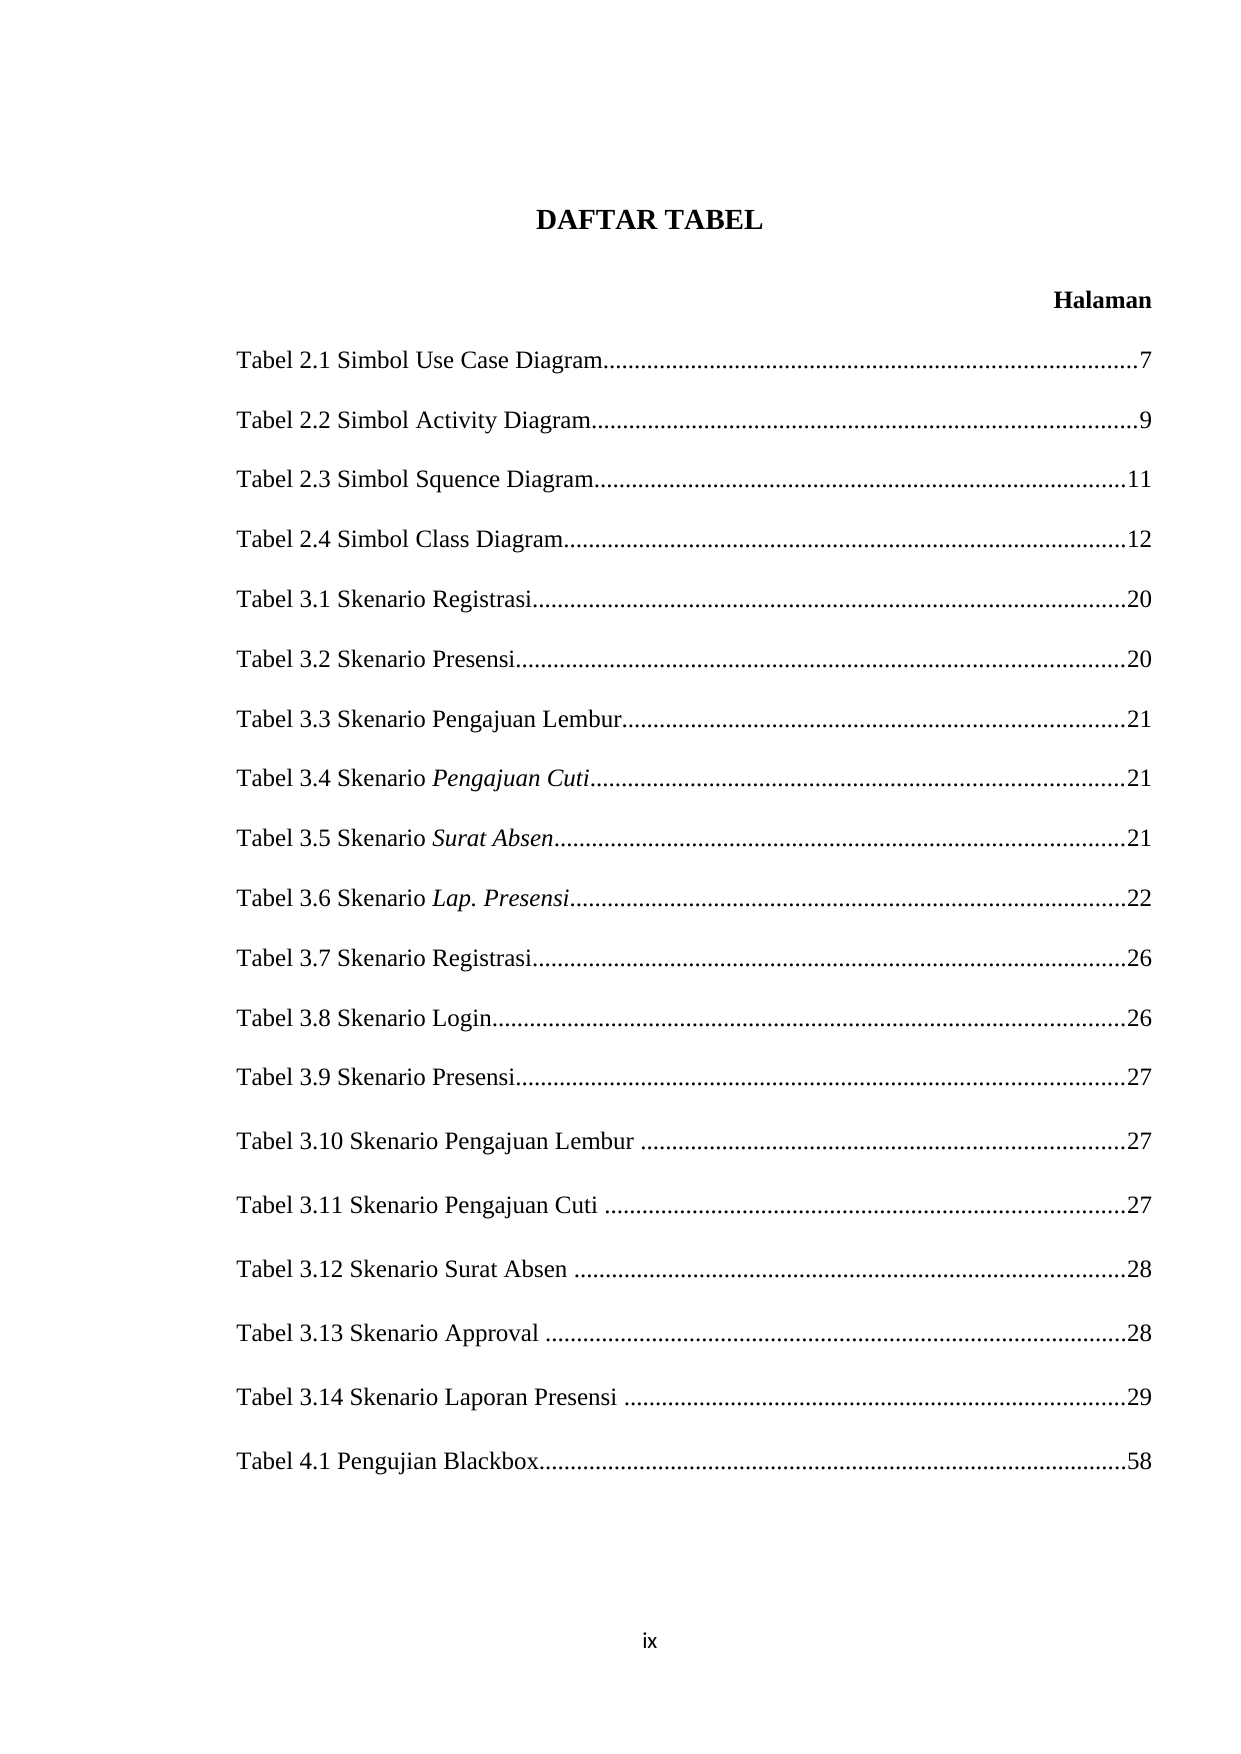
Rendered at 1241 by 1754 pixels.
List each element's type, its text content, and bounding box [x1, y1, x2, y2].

text Tabel 2.2 Simbol Activity Diagram 9 [236, 405, 1063, 433]
text Tabel 3.4 Skenario Pengajuan Cuti 21 [236, 763, 1063, 792]
text Tabel 3.12 Skenario Surat Absen 28 [236, 1254, 1063, 1283]
text Tabel 3.5 Skenario Surat Absen 21 [236, 823, 1063, 852]
text Halaman [236, 285, 1152, 314]
text Tabel 3.9 Skenario Presensi 27 [236, 1062, 1063, 1091]
text Tabel 3.8 Skenario Login 26 [236, 1003, 1063, 1031]
text Tabel 3.2 Skenario Presensi 20 [236, 644, 1063, 673]
text Tabel 3.11 Skenario Pengajuan Cuti 27 [236, 1190, 1063, 1219]
text Tabel 4.1 Pengujian Blackbox 58 [236, 1446, 1063, 1475]
text Tabel 3.3 Skenario Pengajuan Lembur 21 [236, 704, 1063, 732]
text Tabel 3.10 Skenario Pengajuan Lembur 27 [236, 1126, 1063, 1155]
text Tabel 3.14 Skenario Laporan Presensi 29 [236, 1382, 1063, 1411]
text Tabel 3.13 Skenario Approval 28 [236, 1318, 1063, 1347]
text Tabel 3.1 Skenario Registrasi 20 [236, 584, 1063, 613]
text Tabel 2.1 Simbol Use Case Diagram 7 [236, 345, 1063, 374]
subtitle DAFTAR TABEL [236, 202, 1063, 236]
text Tabel 3.7 Skenario Registrasi 26 [236, 943, 1063, 972]
text Tabel 2.3 Simbol Squence Diagram 11 [236, 464, 1063, 493]
text Tabel 2.4 Simbol Class Diagram 12 [236, 524, 1063, 553]
text Tabel 3.6 Skenario Lap. Presensi 22 [236, 883, 1063, 912]
